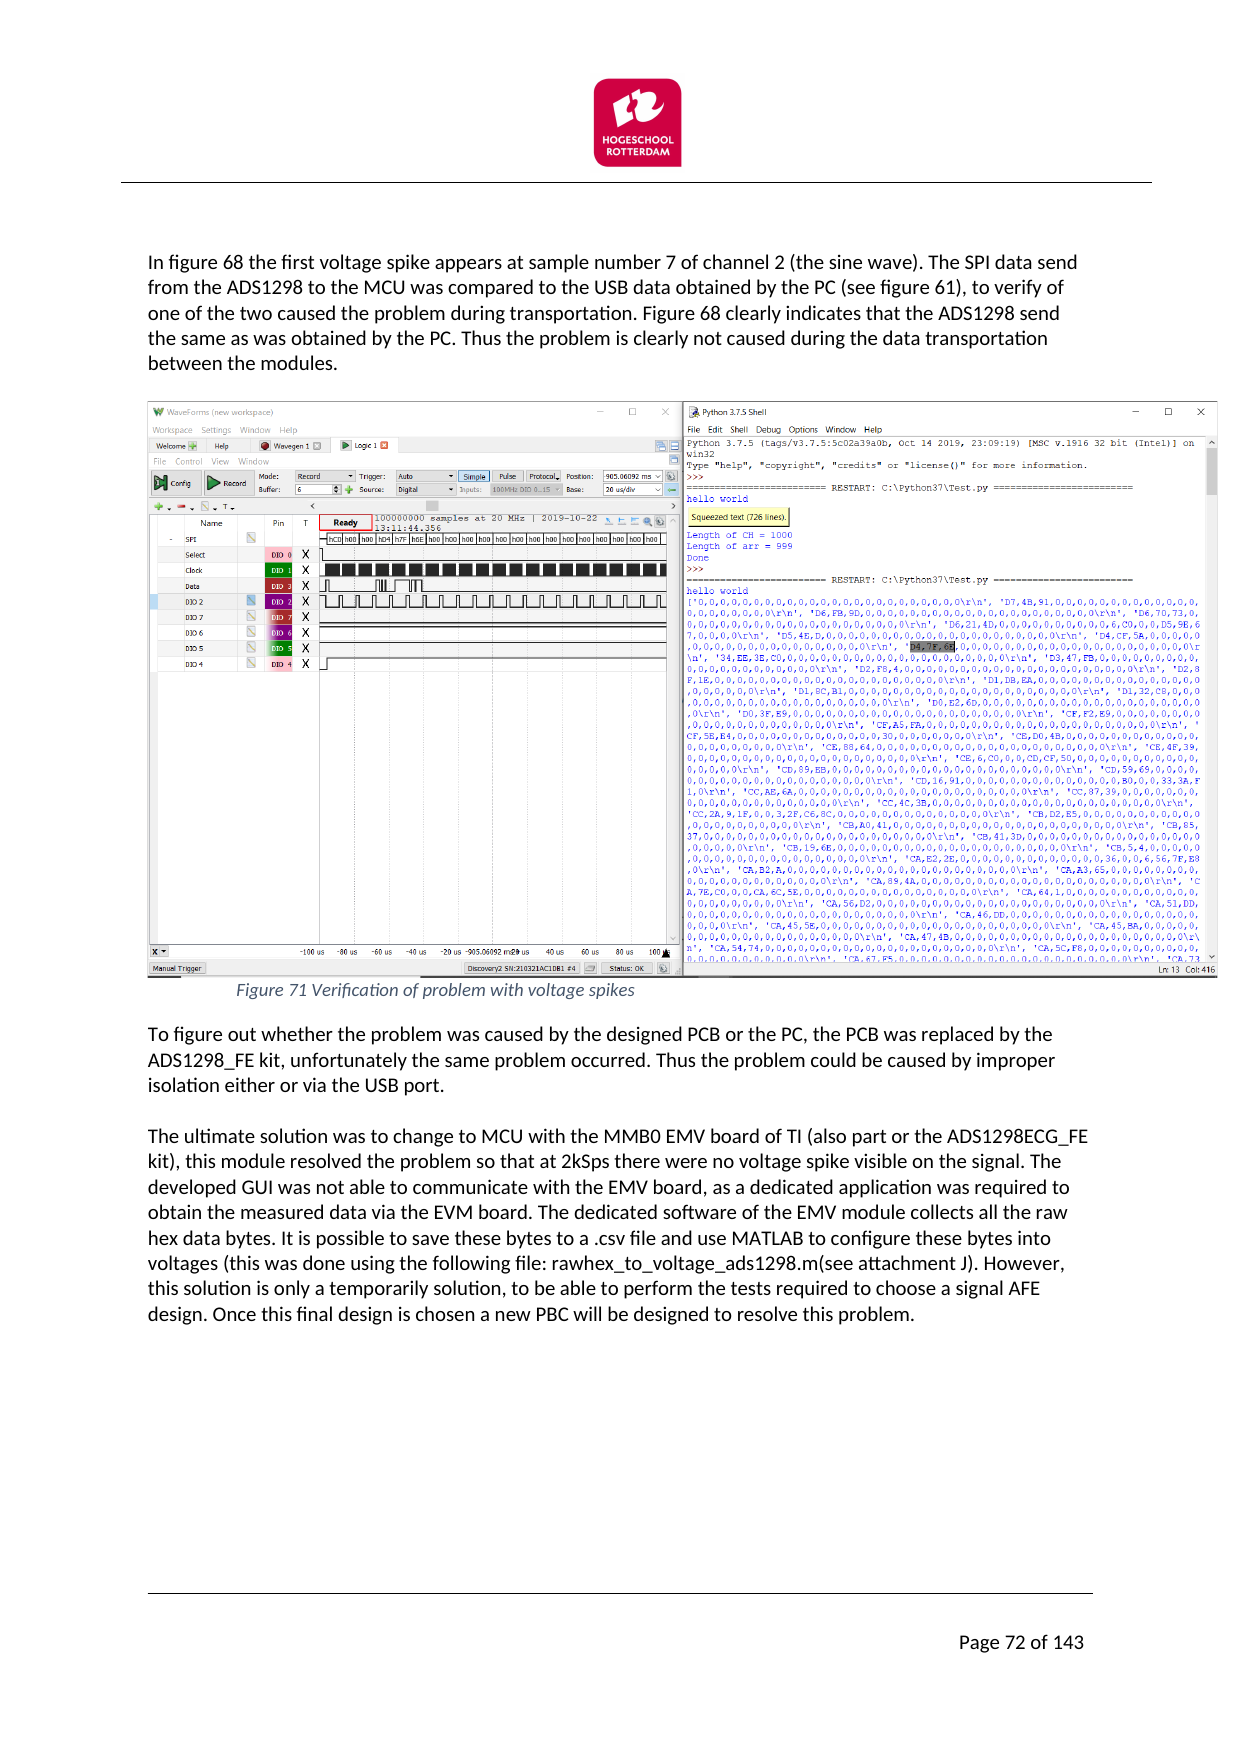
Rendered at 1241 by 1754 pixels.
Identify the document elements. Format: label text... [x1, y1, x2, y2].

picture [590, 73, 685, 173]
text To figure out whether the problem was caused by the designed PCB or the PC, the PCB was replaced by the ADS1298_FE kit, unfortunately the same problem occurred. Thus the problem could be caused by improper isolation either or via the USB port. [148, 1021, 1093, 1098]
text The ultimate solution was to change to MCU with the MMB0 EMV board of TI (also part or the ADS1298ECG_FE kit), this module resolved the problem so that at 2kSps there were no voltage spike visible on the signal. The developed GUI was not able to communicate with the EMV board, as a dedicated application was required to obtain the measured data via the EVM board. The dedicated software of the EMV module collects all the raw hex data bytes. It is possible to save these bytes to a .csv file and use MATLAB to configure these bytes into voltages (this was done using the following file: rawhex_to_voltage_ads1298.m(see attachment J). However, this solution is only a temporarily solution, to be able to perform the tests required to choose a signal AFE design. Once this final design is chosen a new PBC will be designed to resolve this problem. [148, 1123, 1093, 1326]
text In figure 68 the first voltage spike appears at sample number 7 of channel 2 (the sine wave). The SPI data send from the ADS1298 to the MCU was compared to the USB data obtained by the PC (see figure 61), to verify of one of the two caused the problem during transportation. Figure 68 clearly indicates that the ADS1298 send the same as was obtained by the PC. Thus the problem is clearly not caused during the data transportation between the modules. [148, 249, 1093, 376]
picture [147, 401, 1218, 978]
text Figure 71 Verification of problem with voltage spikes [236, 978, 1093, 1001]
